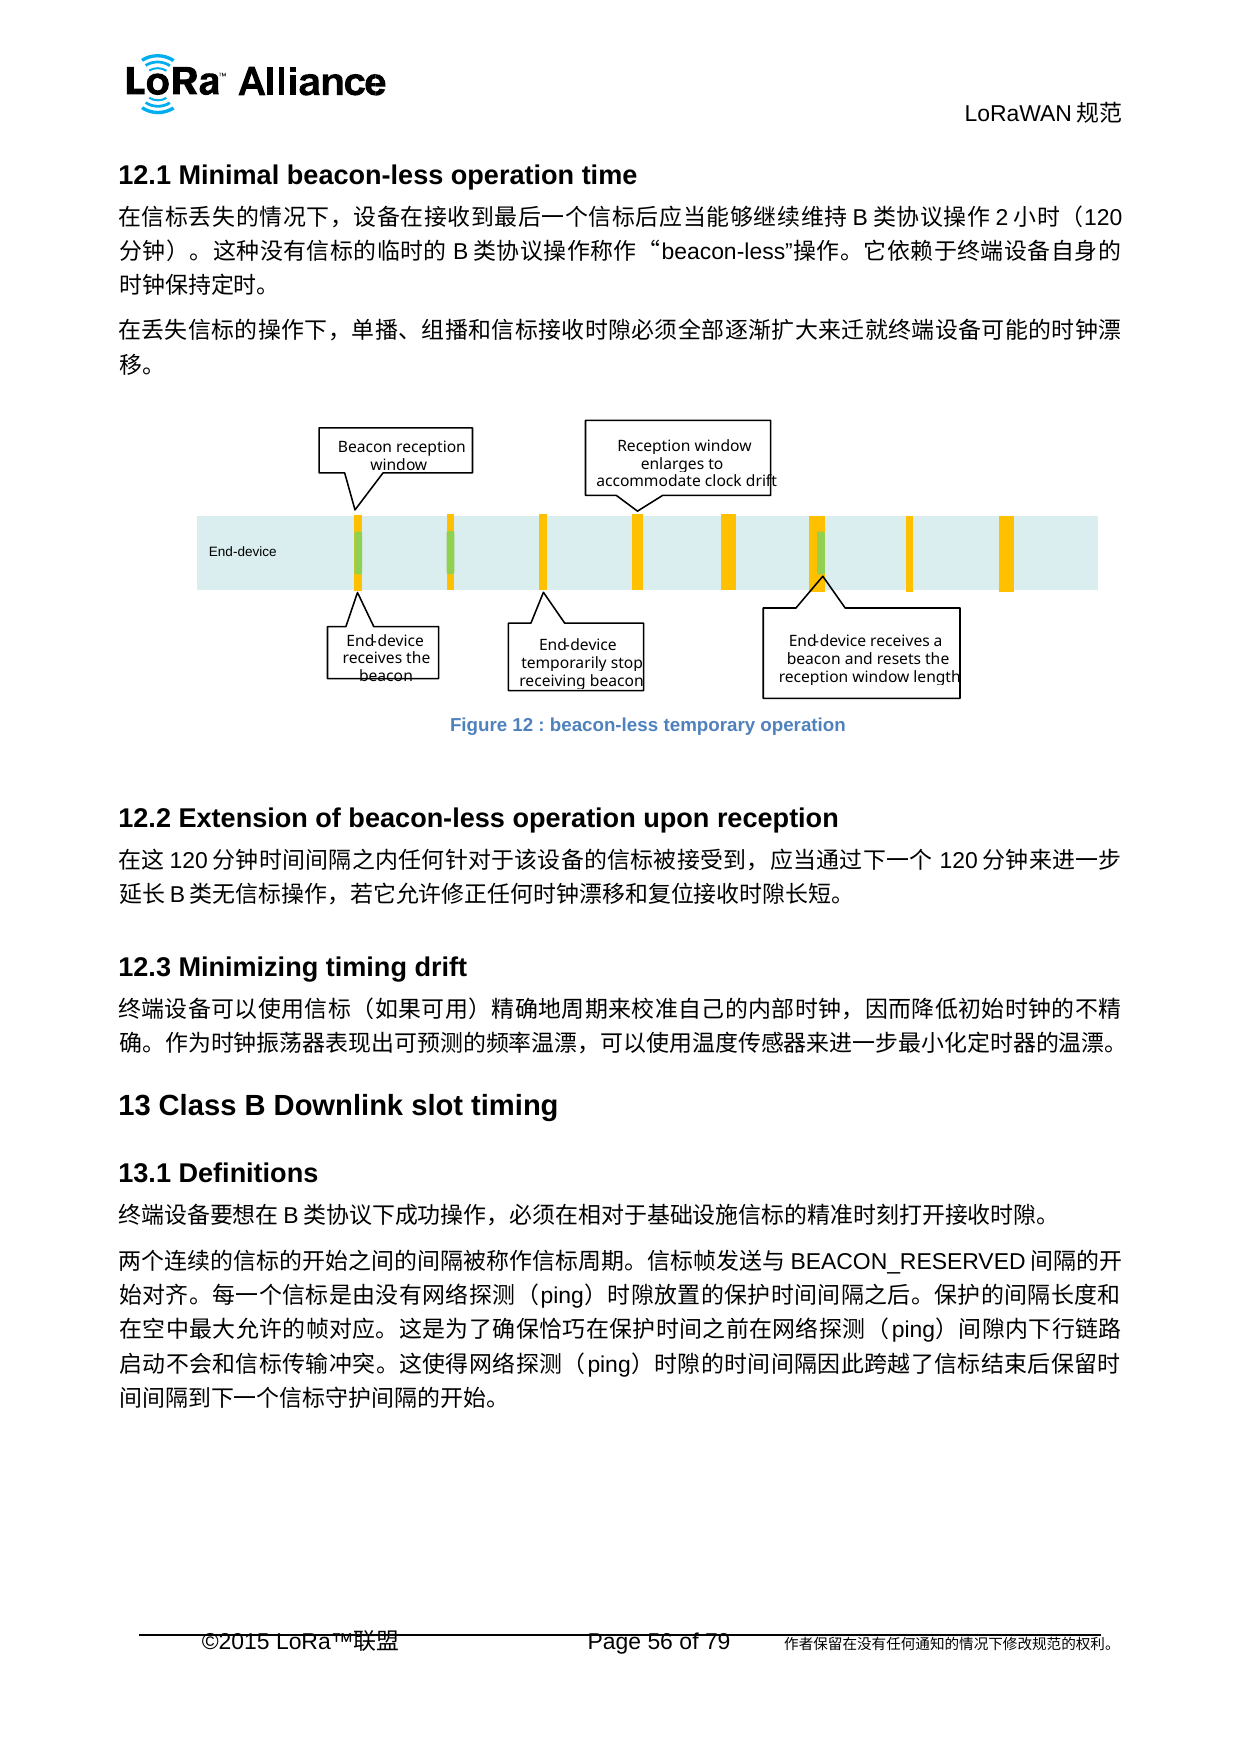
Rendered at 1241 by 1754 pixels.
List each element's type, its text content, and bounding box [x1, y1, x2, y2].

text 在这120分钟时间间隔之内任何针对于该设备的信标被接受到，应当通过下一个120分钟来进一步延长B类无信标操作，若它允许修正任何时钟漂移和复位接收时隙长短。 [118, 842, 1122, 909]
text Figure 12 : beacon-less temporary operation [174, 714, 1122, 736]
text 在信标丢失的情况下，设备在接收到最后一个信标后应当能够继续维持B类协议操作2小时（120分钟）。这种没有信标的临时的B类协议操作称作“beacon-less”操作。它依赖于终端设备自身的时钟保持定时。 [118, 198, 1122, 300]
subtitle 12.3 Minimizing timing drift [118, 951, 1122, 982]
text 终端设备可以使用信标（如果可用）精确地周期来校准自己的内部时钟，因而降低初始时钟的不精确。作为时钟振荡器表现出可预测的频率温漂，可以使用温度传感器来进一步最小化定时器的温漂。 [118, 990, 1122, 1058]
subtitle 13 Class B Downlink slot timing [118, 1088, 1122, 1122]
text 终端设备要想在B类协议下成功操作，必须在相对于基础设施信标的精准时刻打开接收时隙。 [118, 1197, 1122, 1230]
subtitle 12.2 Extension of beacon-less operation upon reception [118, 802, 1122, 833]
text 在丢失信标的操作下，单播、组播和信标接收时隙必须全部逐渐扩大来迁就终端设备可能的时钟漂移。 [118, 312, 1122, 380]
subtitle 13.1 Definitions [118, 1157, 1122, 1189]
subtitle 12.1 Minimal beacon-less operation time [118, 159, 1122, 190]
text 两个连续的信标的开始之间的间隔被称作信标周期。信标帧发送与BEACON_RESERVED间隔的开始对齐。每一个信标是由没有网络探测（ping）时隙放置的保护时间间隔之后。保护的间隔长度和在空中最大允许的帧对应。这是为了确保恰巧在保护时间之前在网络探测（ping）间隙内下行链路启动不会和信标传输冲突。这使得网络探测（ping）时隙的时间间隔因此跨越了信标结束后保留时间间隔到下一个信标守护间隔的开始。 [118, 1243, 1122, 1413]
